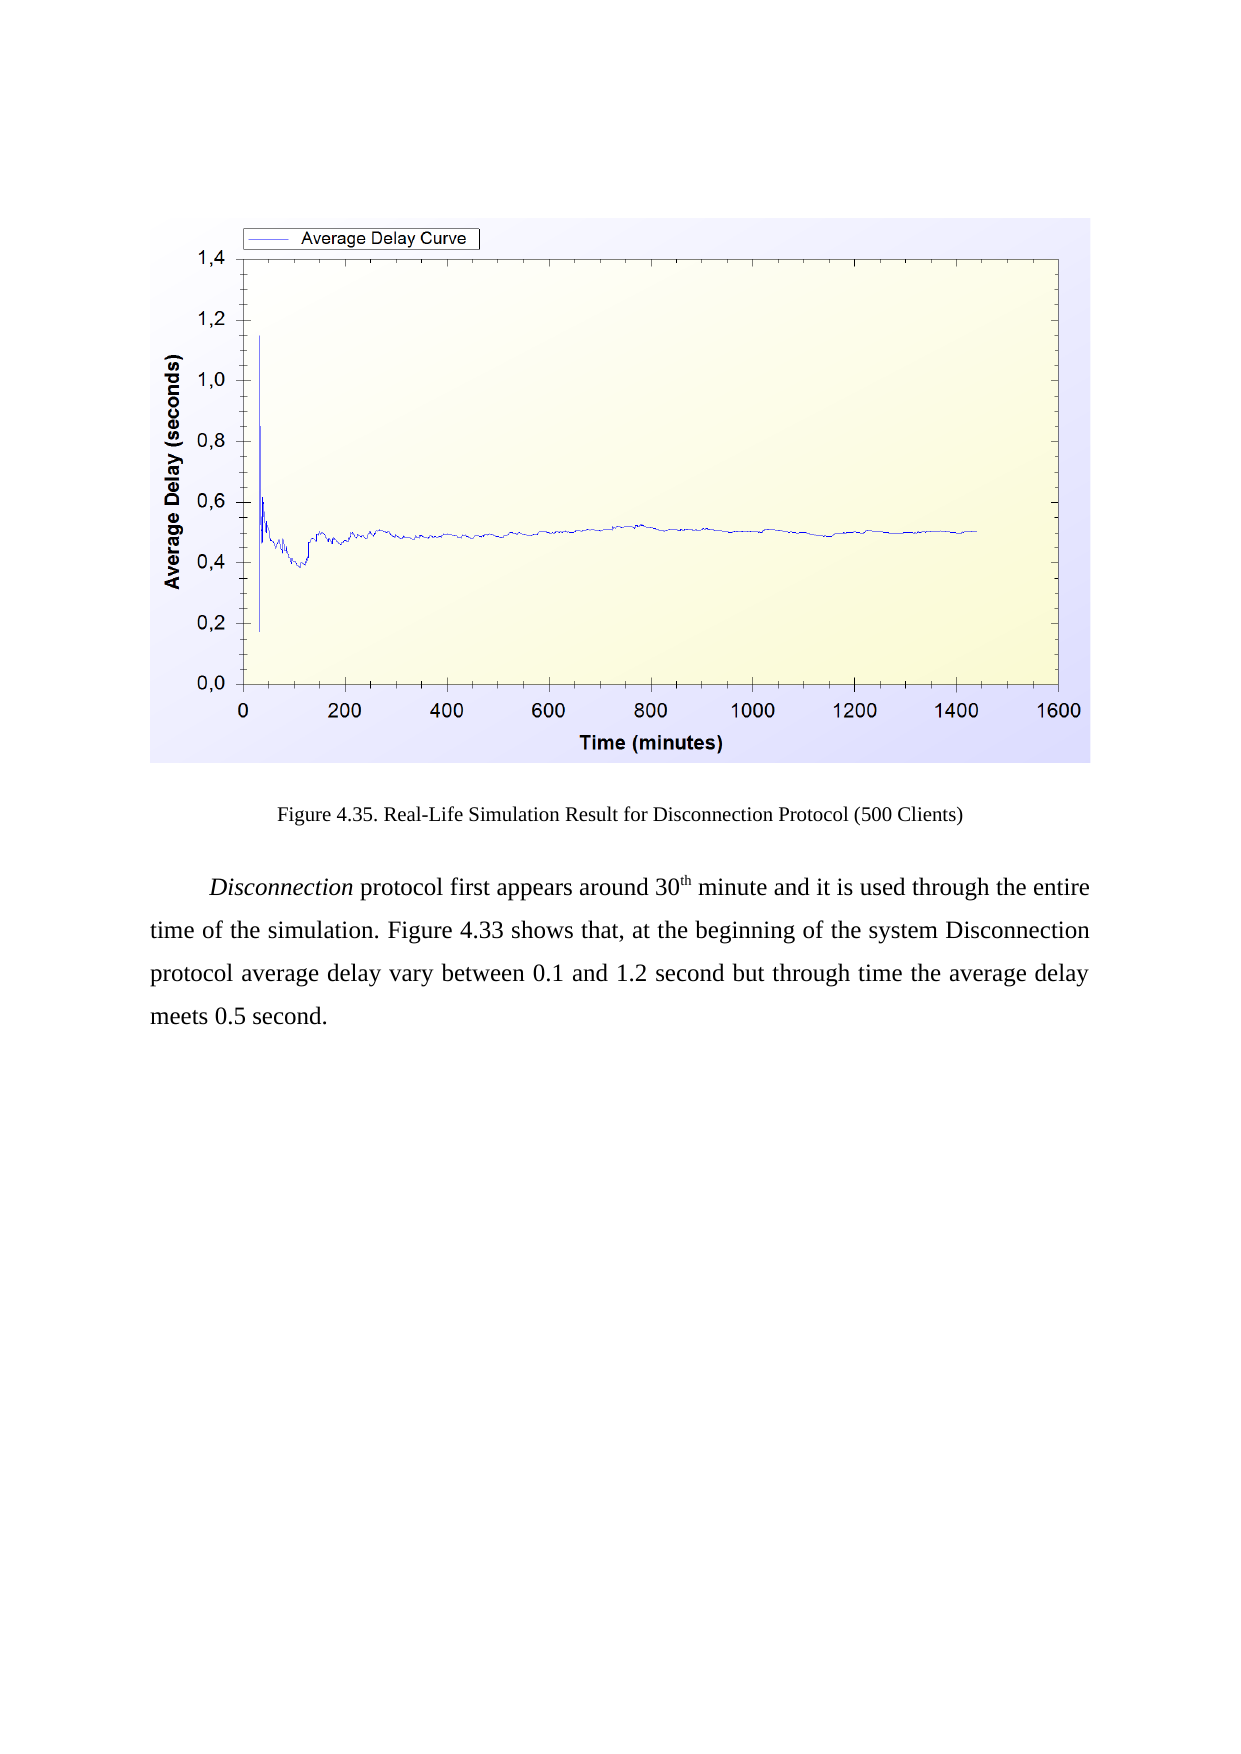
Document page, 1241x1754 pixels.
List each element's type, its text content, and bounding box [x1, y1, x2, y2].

picture [150, 218, 1091, 763]
